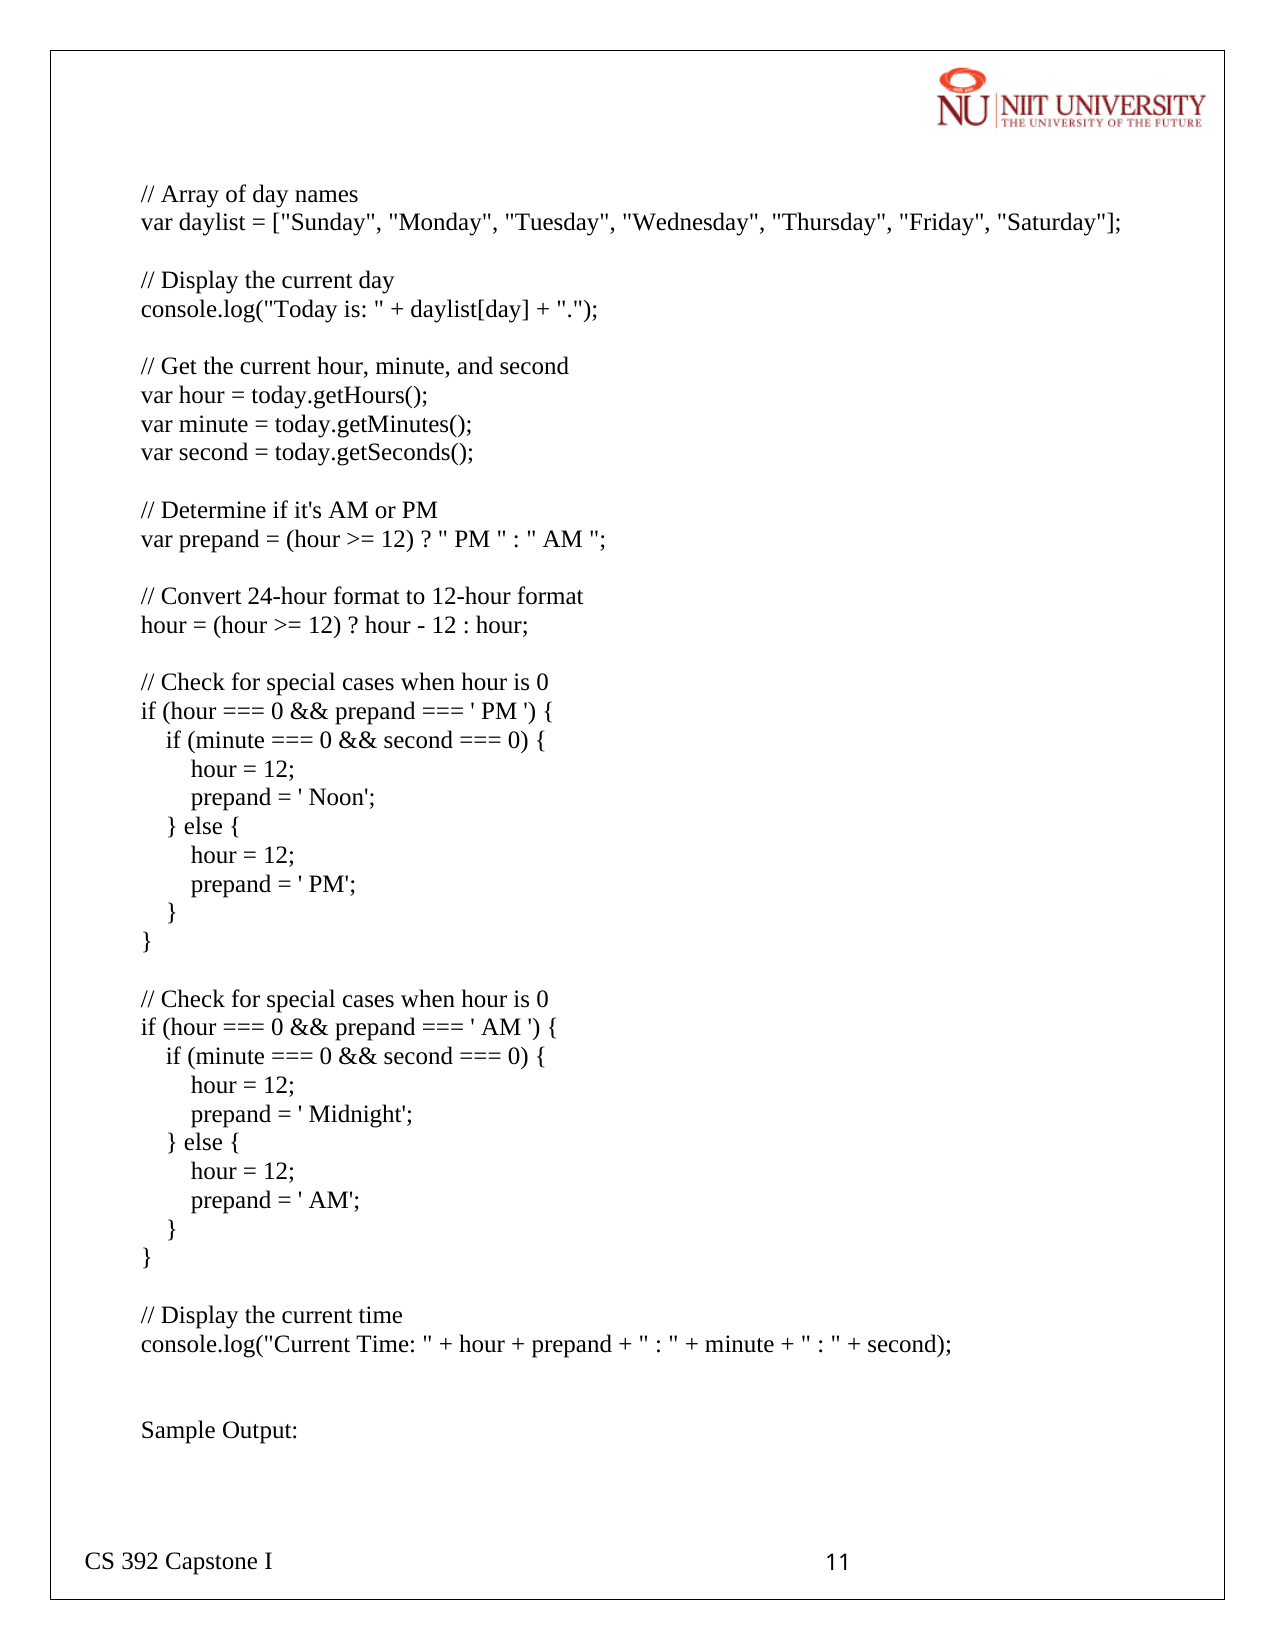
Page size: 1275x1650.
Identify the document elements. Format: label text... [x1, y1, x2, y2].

text console.log("Current Time: " + hour + prepand + " : " + minute + " : " + second); [141, 1329, 1125, 1357]
text var hour = today.getHours(); [141, 380, 1125, 409]
text var daylist = ["Sunday", "Monday", "Tuesday", "Wednesday", "Thursday", "Friday", "Saturday"]; [141, 207, 1125, 236]
text if (hour === 0 && prepand === ' AM ') { [141, 1012, 1125, 1041]
text prepand = ' Noon'; [141, 782, 1125, 811]
text if (minute === 0 && second === 0) { [141, 725, 1125, 754]
text console.log("Today is: " + daylist[day] + "."); [141, 294, 1125, 322]
text if (minute === 0 && second === 0) { [141, 1041, 1125, 1070]
text } else { [141, 811, 1125, 840]
text // Determine if it's AM or PM [141, 495, 1125, 524]
text // Convert 24-hour format to 12-hour format [141, 581, 1125, 610]
text prepand = ' PM'; [141, 869, 1125, 897]
text // Display the current day [141, 265, 1125, 294]
text hour = 12; [141, 840, 1125, 869]
text // Display the current time [141, 1300, 1125, 1329]
text // Check for special cases when hour is 0 [141, 984, 1125, 1012]
picture [923, 57, 1218, 138]
text if (hour === 0 && prepand === ' PM ') { [141, 696, 1125, 725]
text prepand = ' Midnight'; [141, 1099, 1125, 1127]
text // Check for special cases when hour is 0 [141, 667, 1125, 696]
text Sample Output: [141, 1415, 1125, 1444]
text hour = 12; [141, 754, 1125, 782]
text hour = 12; [141, 1070, 1125, 1099]
text var second = today.getSeconds(); [141, 437, 1125, 466]
text } [141, 897, 1125, 926]
text } [141, 1242, 1125, 1271]
text } [141, 926, 1125, 955]
text } [141, 1214, 1125, 1242]
text } else { [141, 1127, 1125, 1156]
text // Array of day names [141, 179, 1125, 207]
text var prepand = (hour >= 12) ? " PM " : " AM "; [141, 524, 1125, 552]
text // Get the current hour, minute, and second [141, 351, 1125, 380]
text hour = 12; [141, 1156, 1125, 1185]
text var minute = today.getMinutes(); [141, 409, 1125, 437]
text prepand = ' AM'; [141, 1185, 1125, 1214]
text hour = (hour >= 12) ? hour - 12 : hour; [141, 610, 1125, 639]
